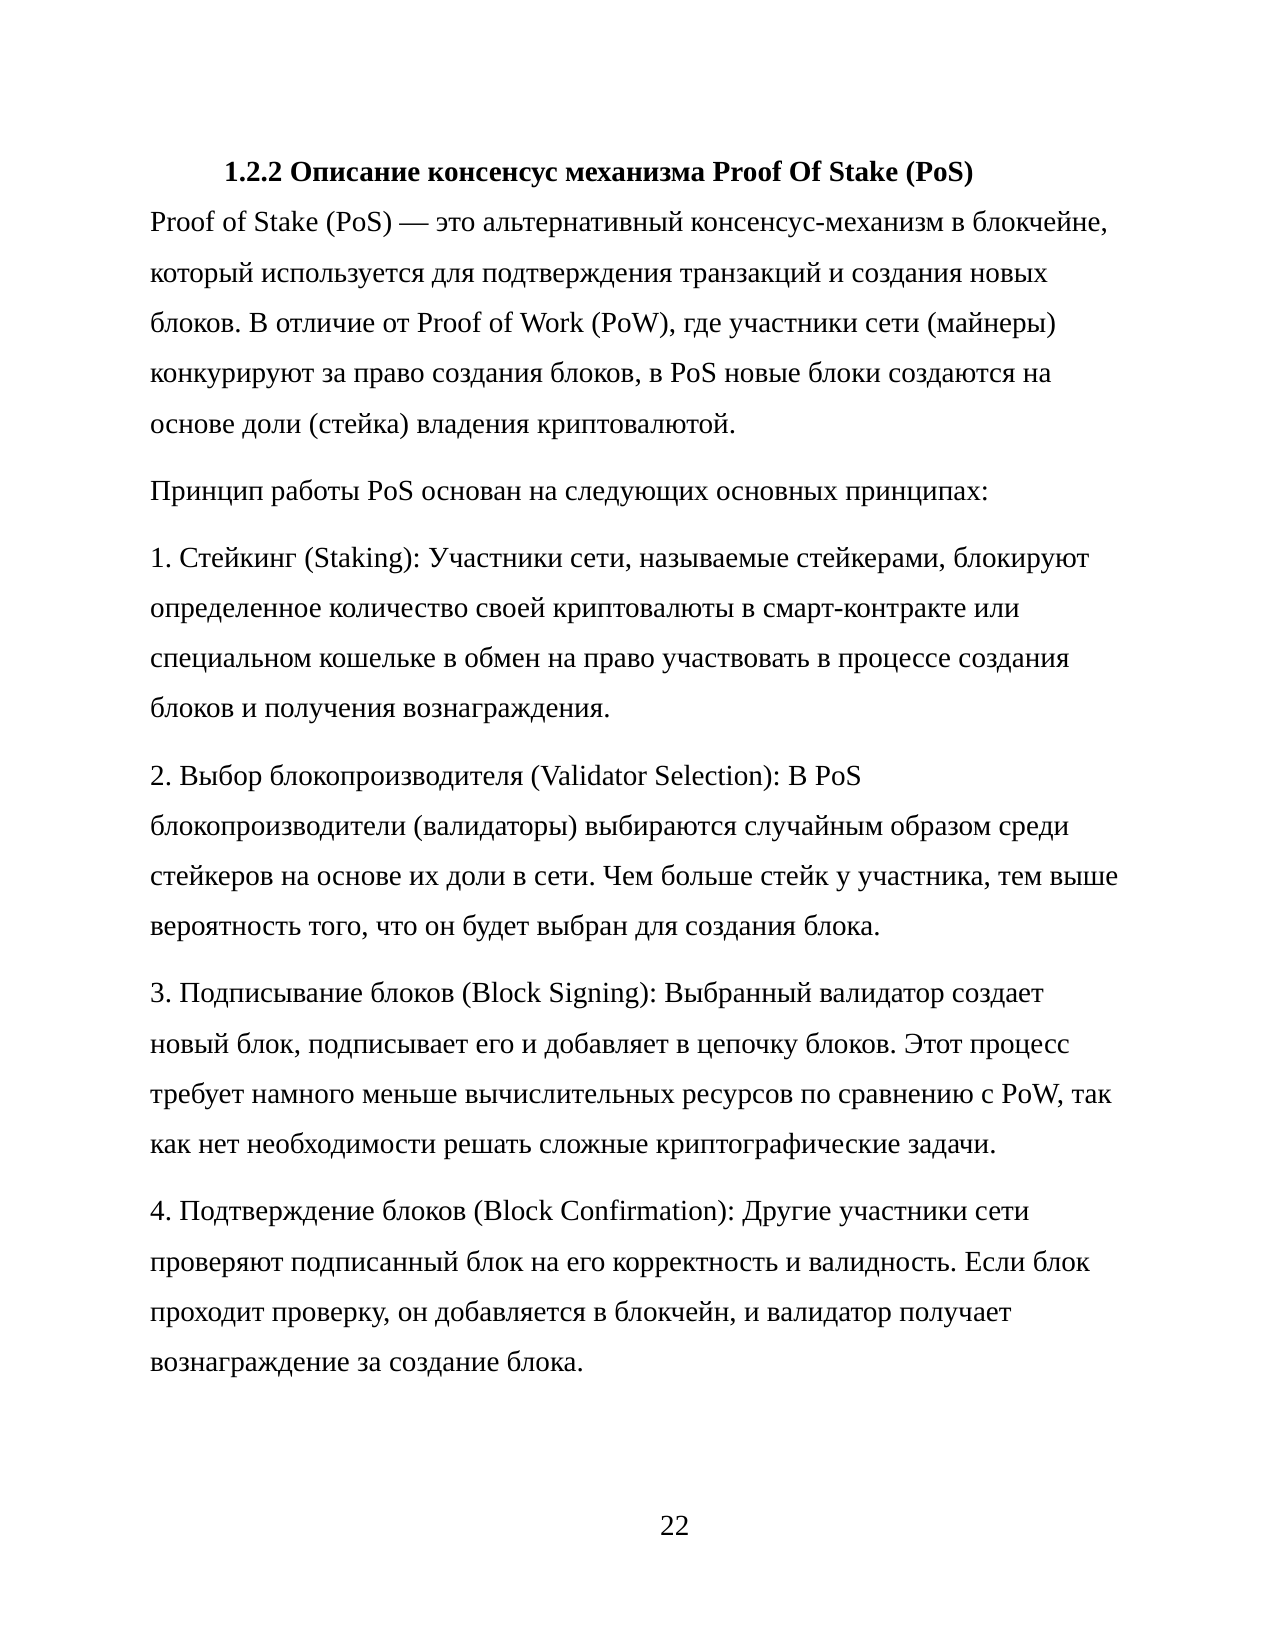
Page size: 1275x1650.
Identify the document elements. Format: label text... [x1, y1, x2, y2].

subtitle 1.2.2 Описание консенсус механизма Proof Of Stake (PoS) [150, 154, 1125, 188]
text 1. Стейкинг (Staking): Участники сети, называемые стейкерами, блокируют определенное количество своей криптовалюты в смарт-контракте или специальном кошельке в обмен на право участвовать в процессе создания блоков и получения вознаграждения. [150, 540, 1125, 724]
text Принцип работы PoS основан на следующих основных принципах: [150, 473, 1125, 506]
text 2. Выбор блокопроизводителя (Validator Selection): В PoS блокопроизводители (валидаторы) выбираются случайным образом среди стейкеров на основе их доли в сети. Чем больше стейк у участника, тем выше вероятность того, что он будет выбран для создания блока. [150, 758, 1125, 942]
text Proof of Stake (PoS) — это альтернативный консенсус-механизм в блокчейне, который используется для подтверждения транзакций и создания новых блоков. В отличие от Proof of Work (PoW), где участники сети (майнеры) конкурируют за право создания блоков, в PoS новые блоки создаются на основе доли (стейка) владения криптовалютой. [150, 204, 1125, 439]
text 3. Подписывание блоков (Block Signing): Выбранный валидатор создает новый блок, подписывает его и добавляет в цепочку блоков. Этот процесс требует намного меньше вычислительных ресурсов по сравнению с PoW, так как нет необходимости решать сложные криптографические задачи. [150, 976, 1125, 1160]
text 4. Подтверждение блоков (Block Confirmation): Другие участники сети проверяют подписанный блок на его корректность и валидность. Если блок проходит проверку, он добавляется в блокчейн, и валидатор получает вознаграждение за создание блока. [150, 1193, 1125, 1378]
